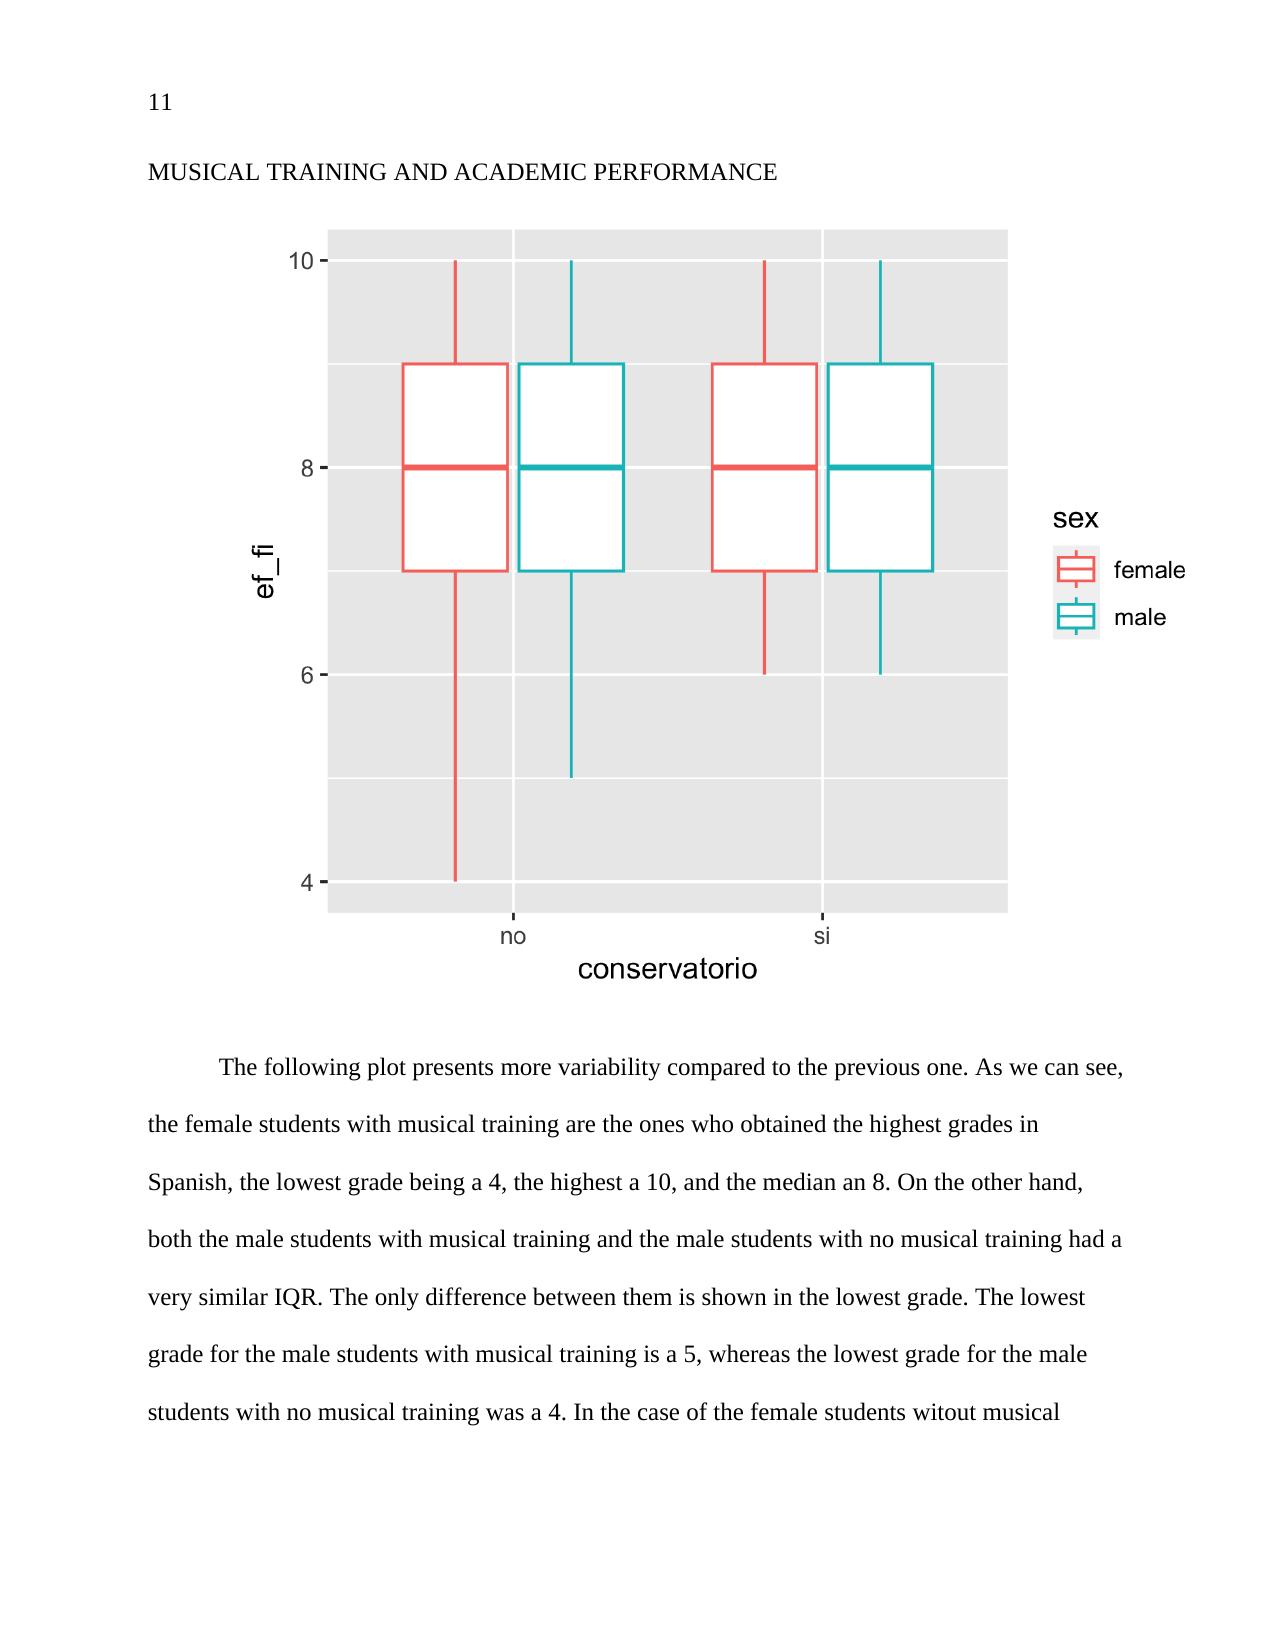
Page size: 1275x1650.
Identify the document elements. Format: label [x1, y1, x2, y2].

picture [237, 215, 1217, 999]
text [148, 1052, 1127, 1426]
